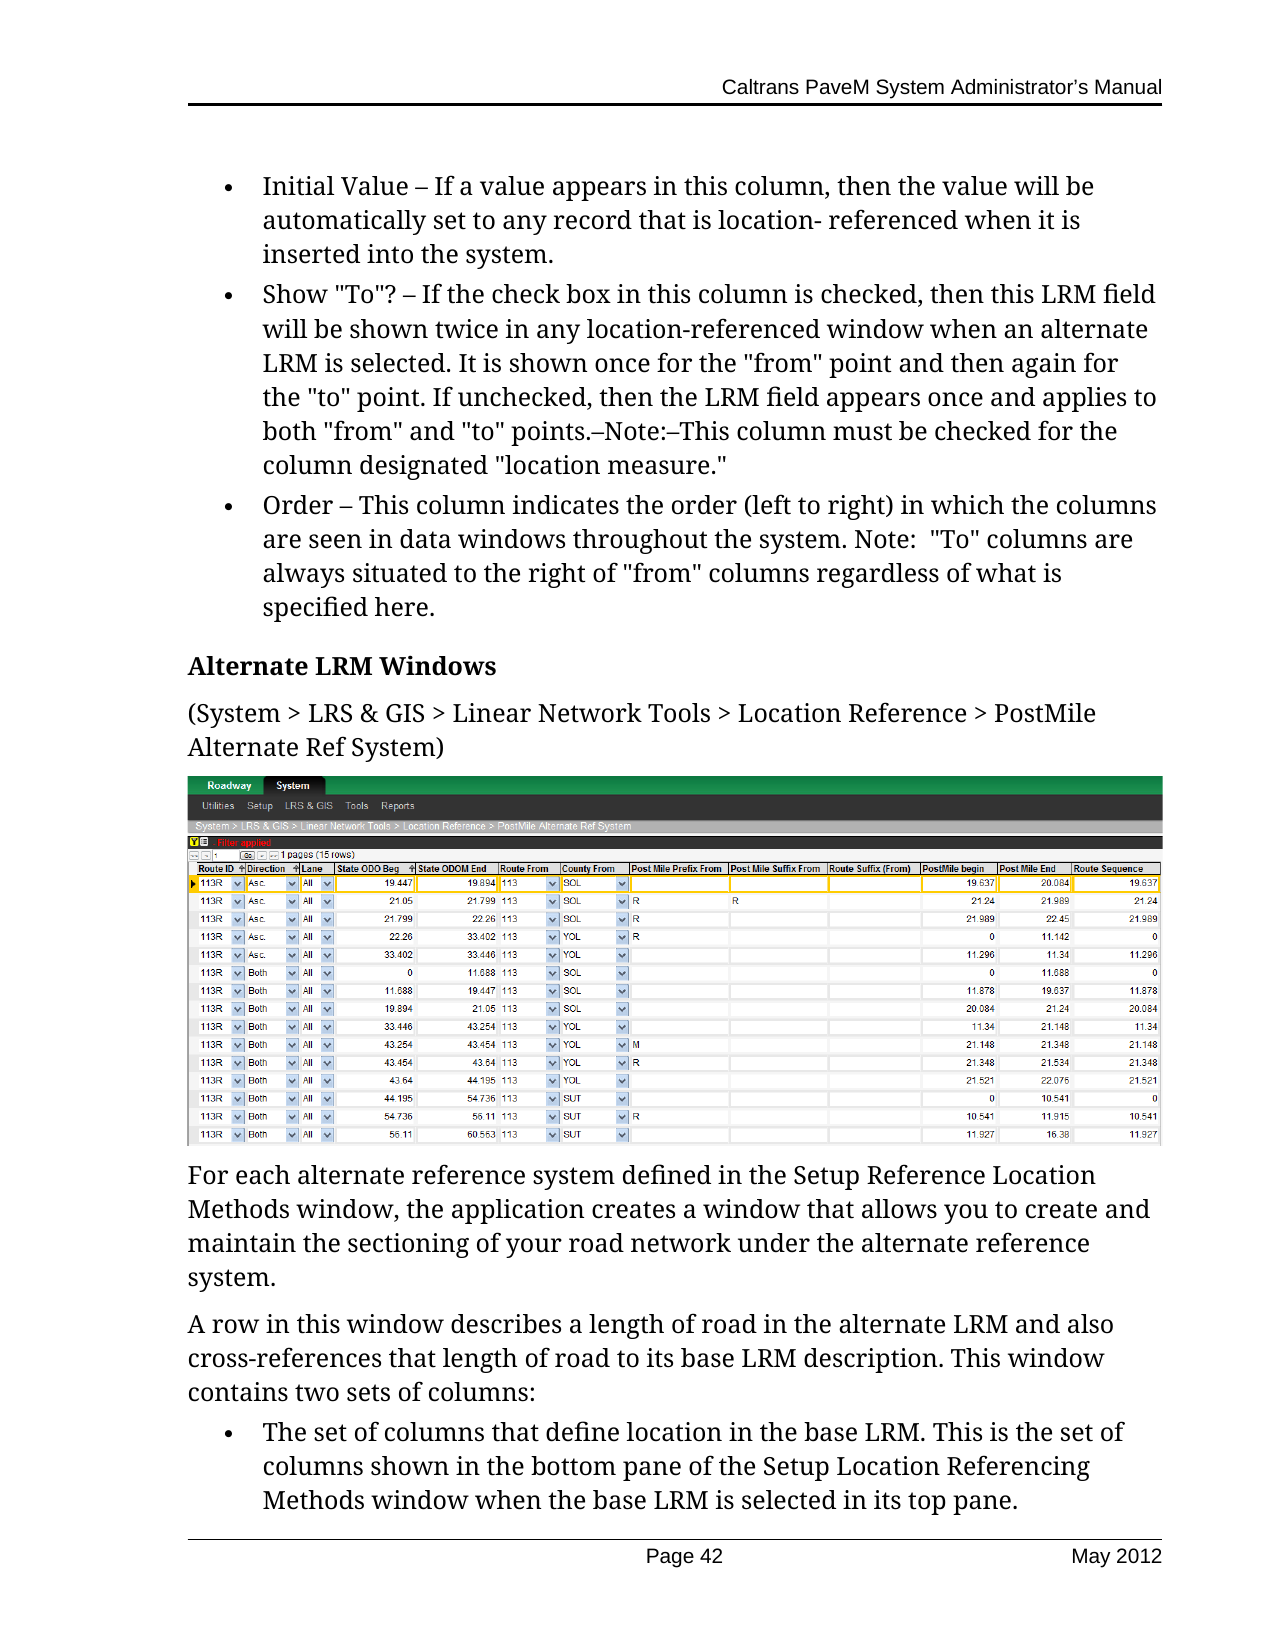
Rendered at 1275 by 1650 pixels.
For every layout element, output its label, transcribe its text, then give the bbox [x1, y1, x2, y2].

text For each alternate reference system defined in the Setup Reference Location Methods window, the application creates a window that allows you to create and maintain the sectioning of your road network under the alternate reference system. [187, 1158, 1162, 1294]
text Initial Value – If a value appears in this column, then the value will be automatically set to any record that is location- referenced when it is inserted into the system. [225, 169, 1162, 271]
subtitle Alternate LRM Windows [187, 649, 1162, 683]
text Show "To"? – If the check box in this column is checked, then this LRM field will be shown twice in any location-referenced window when an alternate LRM is selected. It is shown once for the "from" point and then again for the "to" point. If unchecked, then the LRM field appears once and applies to both "from" and "to" points.–Note:–This column must be checked for the column designated "location measure." [225, 277, 1162, 482]
picture [187, 776, 1163, 1146]
text (System > LRS & GIS > Linear Network Tools > Location Reference > PostMile Alternate Ref System) [187, 696, 1162, 764]
list A row in this window describes a length of road in the alternate LRM and also cross-references that length of road to its base LRM description. This window contains two sets of columns: [187, 1306, 1162, 1409]
text Order – This column indicates the order (left to right) in which the columns are seen in data windows throughout the system. Note: "To" columns are always situated to the right of "from" columns regardless of what is specified here. [225, 488, 1162, 624]
text The set of columns that define location in the base LRM. This is the set of columns shown in the bottom pane of the Setup Location Referencing Methods window when the base LRM is selected in its top pane. [225, 1415, 1162, 1517]
